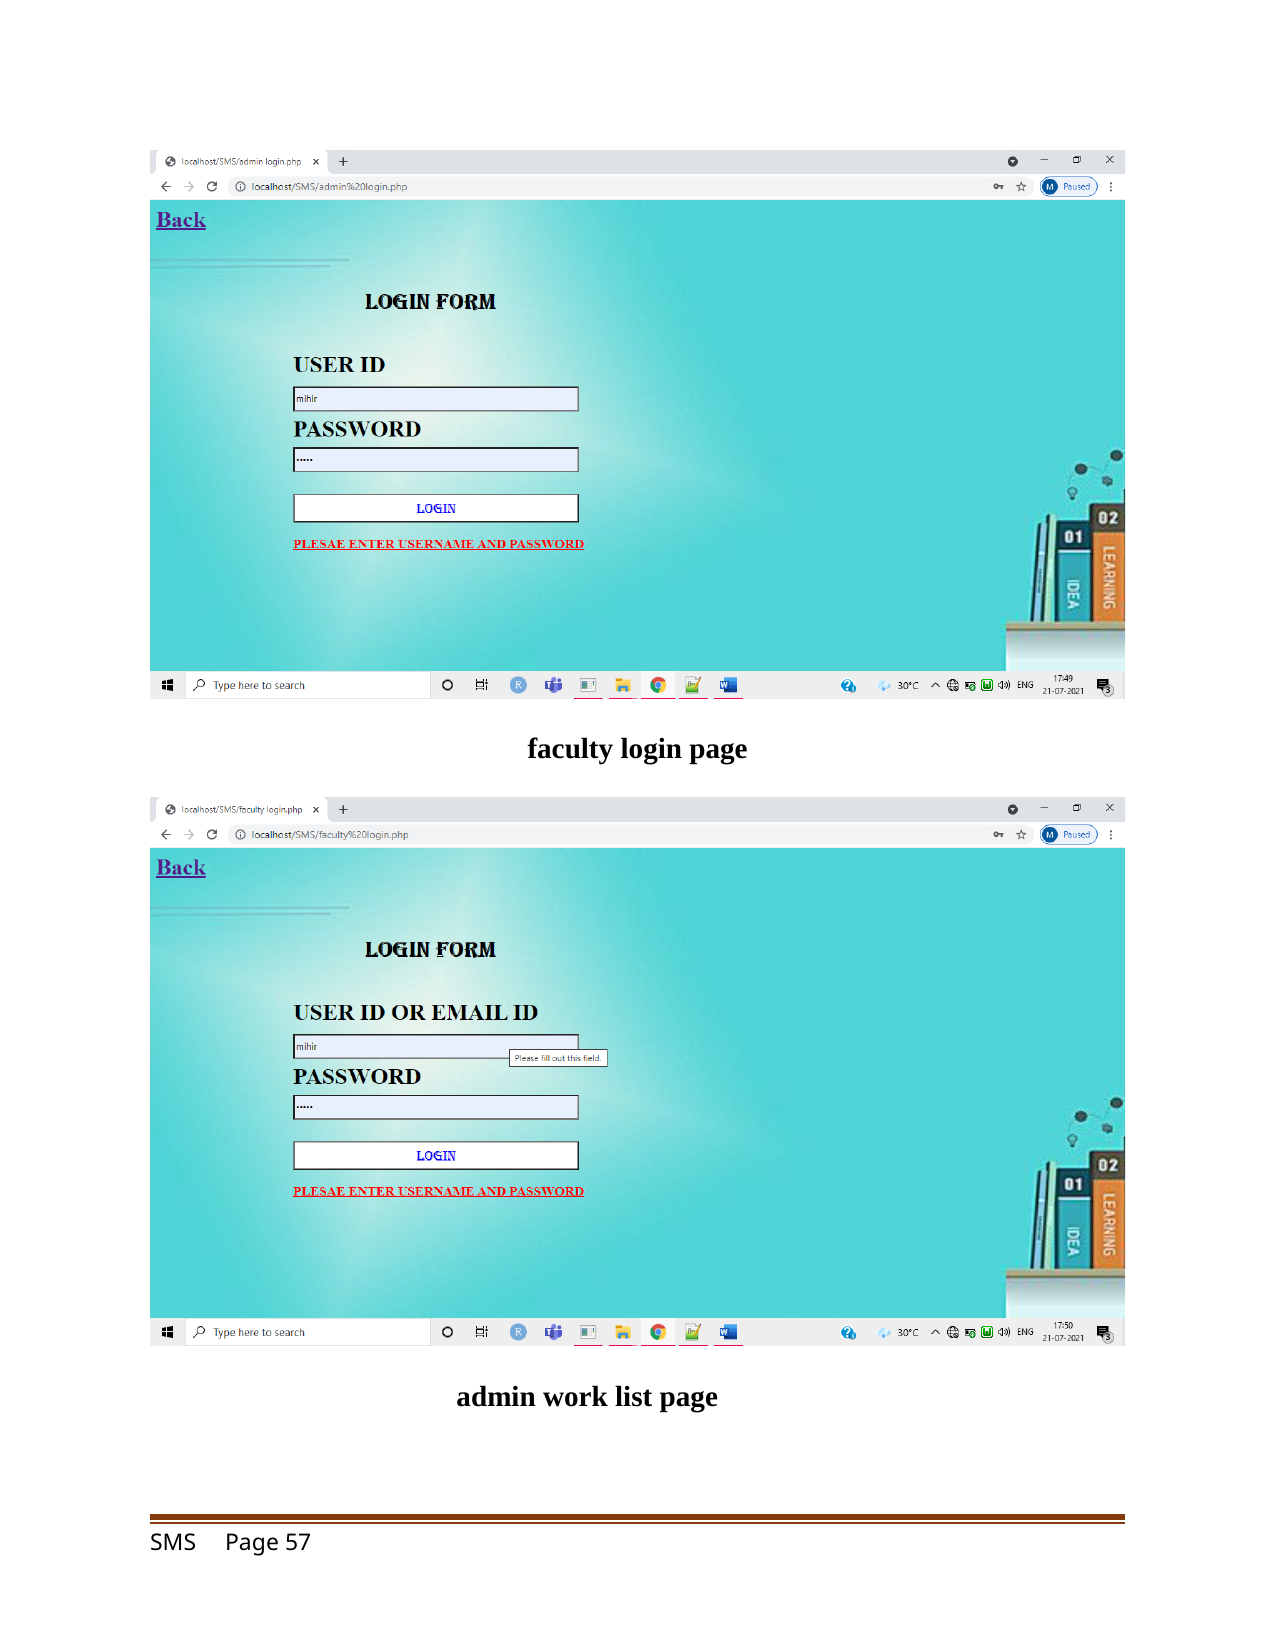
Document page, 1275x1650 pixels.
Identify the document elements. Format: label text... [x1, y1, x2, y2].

text admin work list page [150, 1379, 1125, 1412]
text faculty login page [150, 731, 1125, 764]
picture [150, 150, 1125, 699]
picture [150, 797, 1125, 1346]
